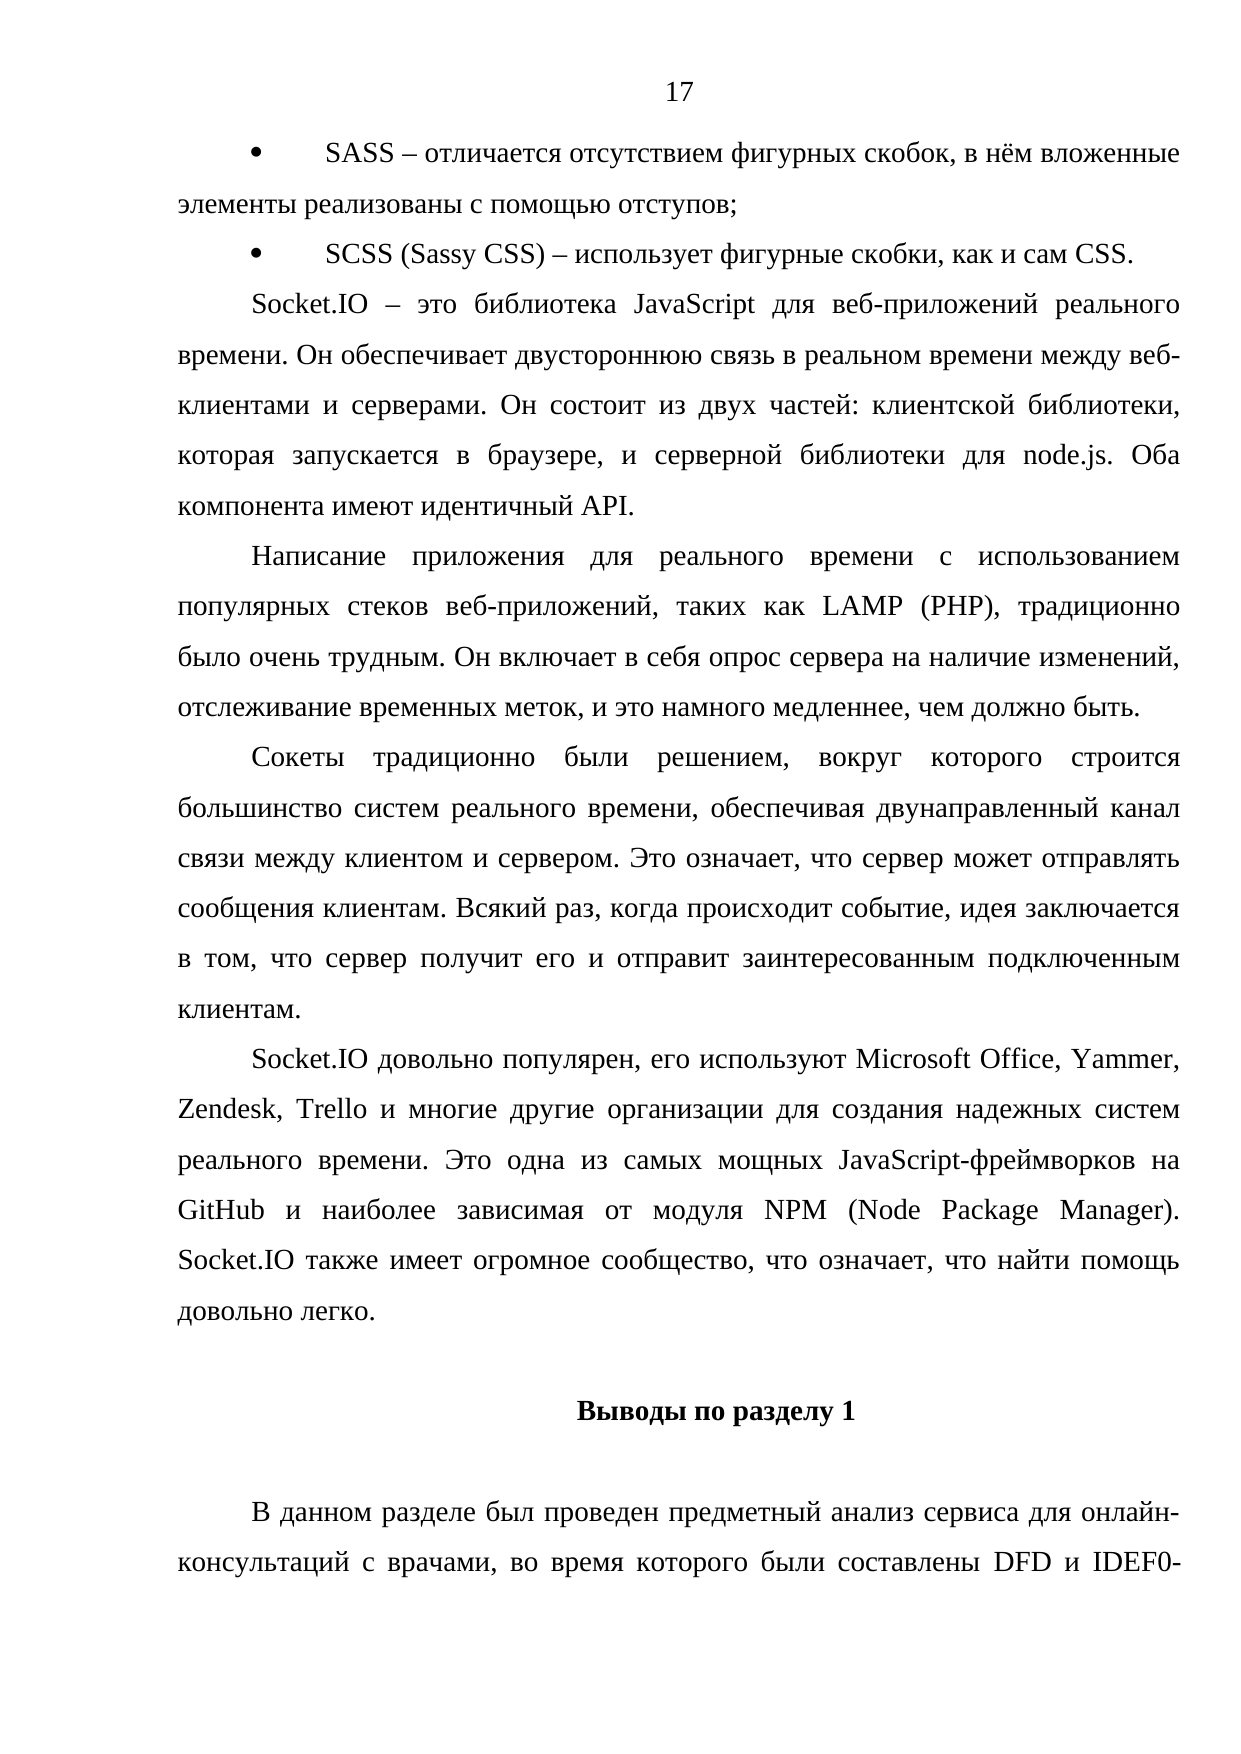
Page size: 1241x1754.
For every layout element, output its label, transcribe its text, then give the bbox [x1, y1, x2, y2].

text Сокеты традиционно были решением, вокруг которого строится большинство систем реального времени, обеспечивая двунаправленный канал связи между клиентом и сервером. Это означает, что сервер может отправлять сообщения клиентам. Всякий раз, когда происходит событие, идея заключается в том, что сервер получит его и отправит заинтересованным подключенным клиентам. [177, 739, 1181, 1024]
list SCSS (Sassy CSS) – использует фигурные скобки, как и сам CSS. [177, 236, 1181, 270]
text Socket.IO – это библиотека JavaScript для веб-приложений реального времени. Он обеспечивает двустороннюю связь в реальном времени между веб-клиентами и серверами. Он состоит из двух частей: клиентской библиотеки, которая запускается в браузере, и серверной библиотеки для node.js. Оба компонента имеют идентичный API. [177, 287, 1181, 521]
text Socket.IO довольно популярен, его используют Microsoft Office, Yammer, Zendesk, Trello и многие другие организации для создания надежных систем реального времени. Это одна из самых мощных JavaScript-фреймворков на GitHub и наиболее зависимая от модуля NPM (Node Package Manager). Socket.IO также имеет огромное сообщество, что означает, что найти помощь довольно легко. [177, 1041, 1181, 1326]
text Выводы по разделу 1 [177, 1393, 1181, 1427]
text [177, 1494, 1181, 1578]
text Написание приложения для реального времени с использованием популярных стеков веб-приложений, таких как LAMP (PHP), традиционно было очень трудным. Он включает в себя опрос сервера на наличие изменений, отслеживание временных меток, и это намного медленнее, чем должно быть. [177, 538, 1181, 723]
list SASS – отличается отсутствием фигурных скобок, в нём вложенные элементы реализованы с помощью отступов; [177, 135, 1181, 219]
